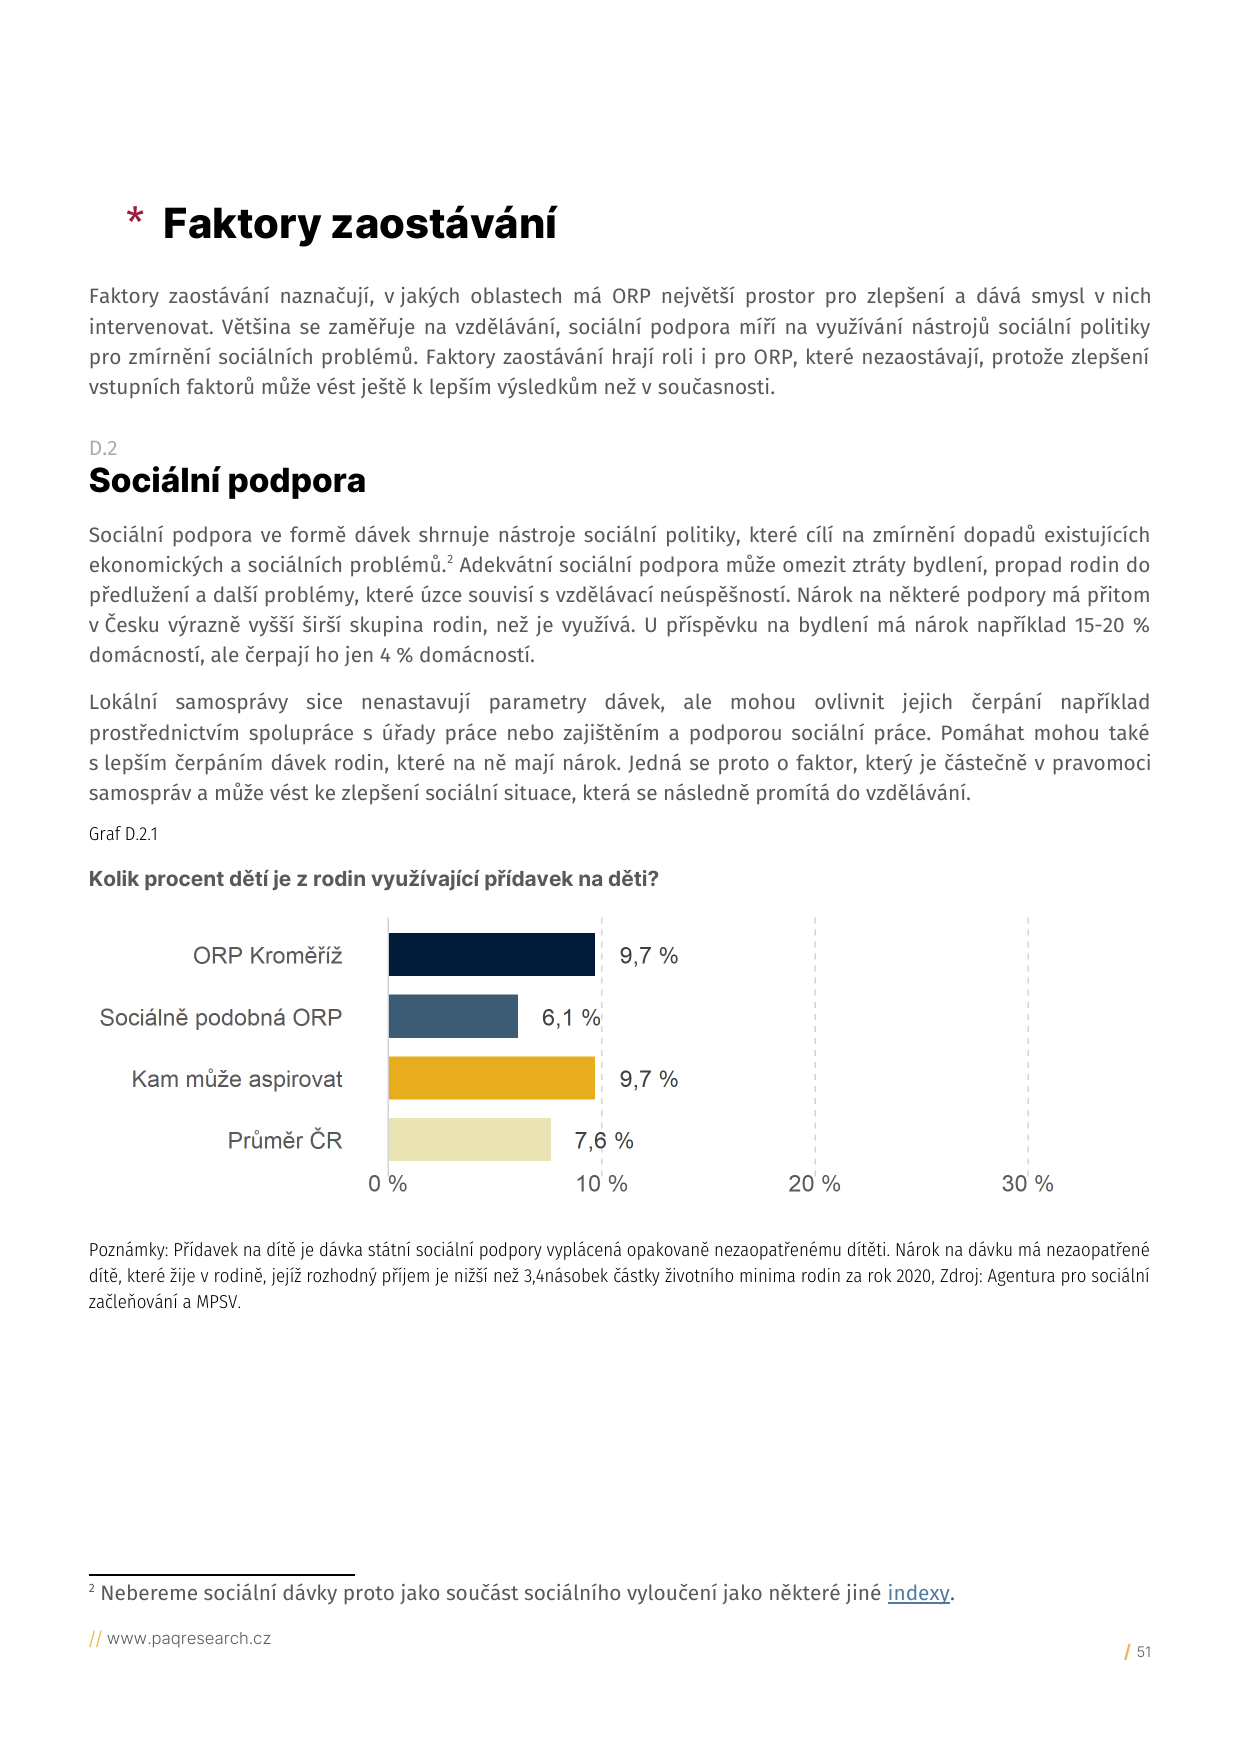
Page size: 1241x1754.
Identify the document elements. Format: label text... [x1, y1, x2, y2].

text Lokální samosprávy sice nenastavují parametry dávek, ale mohou ovlivnit jejich čerpání například prostřednictvím spolupráce s úřady práce nebo zajištěním a podporou sociální práce. Pomáhat mohou také s lepším čerpáním dávek rodin, které na ně mají nárok. Jedná se proto o faktor, který je částečně v pravomoci samospráv a může vést ke zlepšení sociální situace, která se následně promítá do vzdělávání. [89, 685, 1152, 806]
text Poznámky: Přídavek na dítě je dávka státní sociální podpory vyplácená opakovaně nezaopatřenému dítěti. Nárok na dávku má nezaopatřené dítě, které žije v rodině, jejíž rozhodný příjem je nižší než 3,4násobek částky životního minima rodin za rok 2020, Zdroj: Agentura pro sociální začleňování a MPSV. [89, 1239, 1152, 1313]
text Kolik procent dětí je z rodin využívající přídavek na děti? [89, 861, 1152, 891]
picture [88, 891, 1139, 1223]
text Sociální podpora ve formě dávek shrnuje nástroje sociální politiky, které cílí na zmírnění dopadů existujících ekonomických a sociálních problémů. Adekvátní sociální podpora může omezit ztráty bydlení, propad rodin do předlužení a další problémy, které úzce souvisí s vzdělávací neúspěšností. Nárok na některé podpory má přitom v Česku výrazně vyšší širší skupina rodin, než je využívá. U příspěvku na bydlení má nárok například 15-20 % domácností, ale čerpají ho jen 4 % domácností. [89, 517, 1152, 668]
text D.2 [89, 430, 1152, 461]
subtitle Faktory zaostávání [126, 198, 1152, 249]
text Faktory zaostávání naznačují, v jakých oblastech má ORP největší prostor pro zlepšení a dává smysl v nich intervenovat. Většina se zaměřuje na vzdělávání, sociální podpora míří na využívání nástrojů sociální politiky pro zmírnění sociálních problémů. Faktory zaostávání hrají roli i pro ORP, které nezaostávají, protože zlepšení vstupních faktorů může vést ještě k lepším výsledkům než v současnosti. [89, 279, 1152, 400]
subtitle Sociální podpora [89, 461, 1152, 501]
text Graf D.2.1 [89, 822, 1152, 845]
